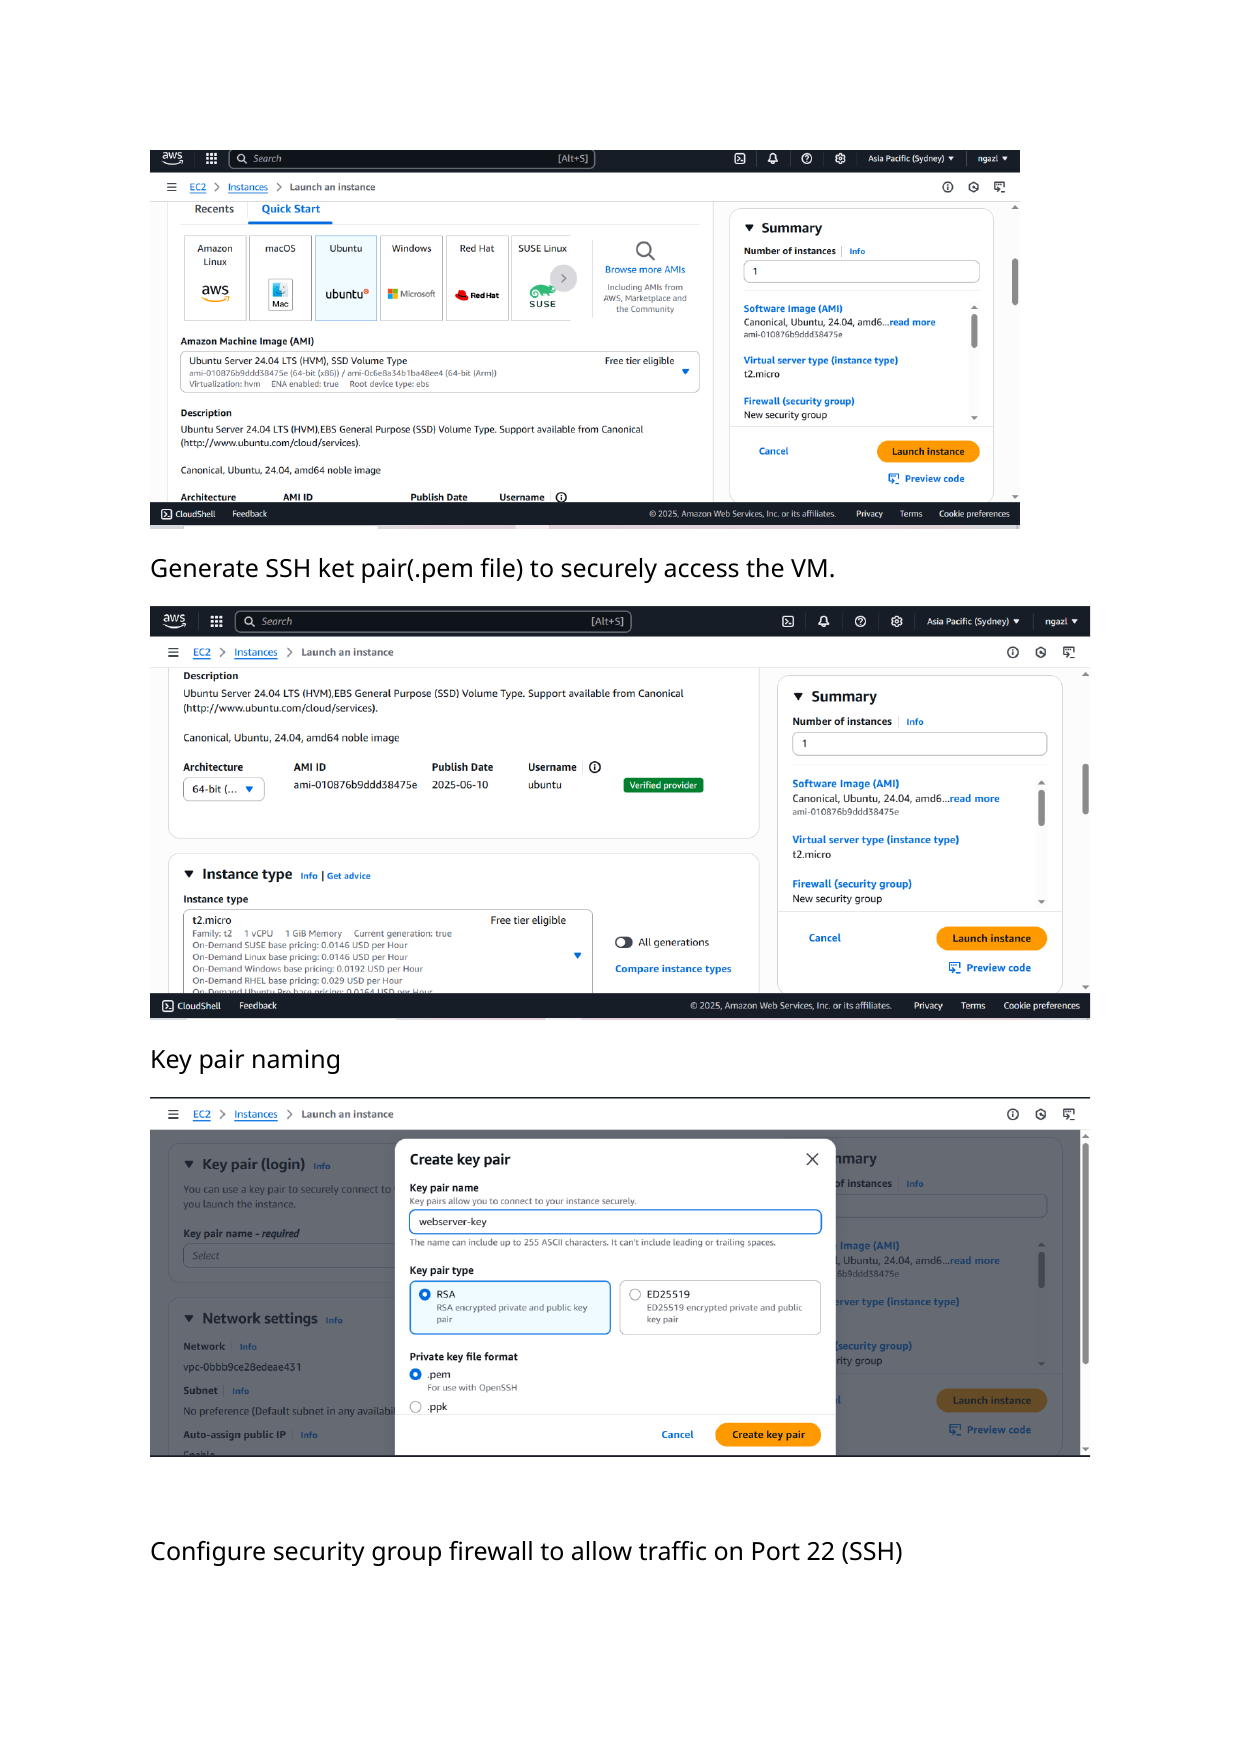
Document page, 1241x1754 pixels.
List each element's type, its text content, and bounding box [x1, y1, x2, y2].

text Configure security group firewall to allow traffic on Port 22 (SSH) [150, 1534, 1090, 1568]
picture [150, 150, 1020, 529]
text Generate SSH ket pair(.pem file) to securely access the VM. [150, 551, 1090, 585]
picture [150, 1097, 1091, 1457]
text Key pair naming [150, 1042, 1090, 1076]
picture [150, 606, 1091, 1020]
